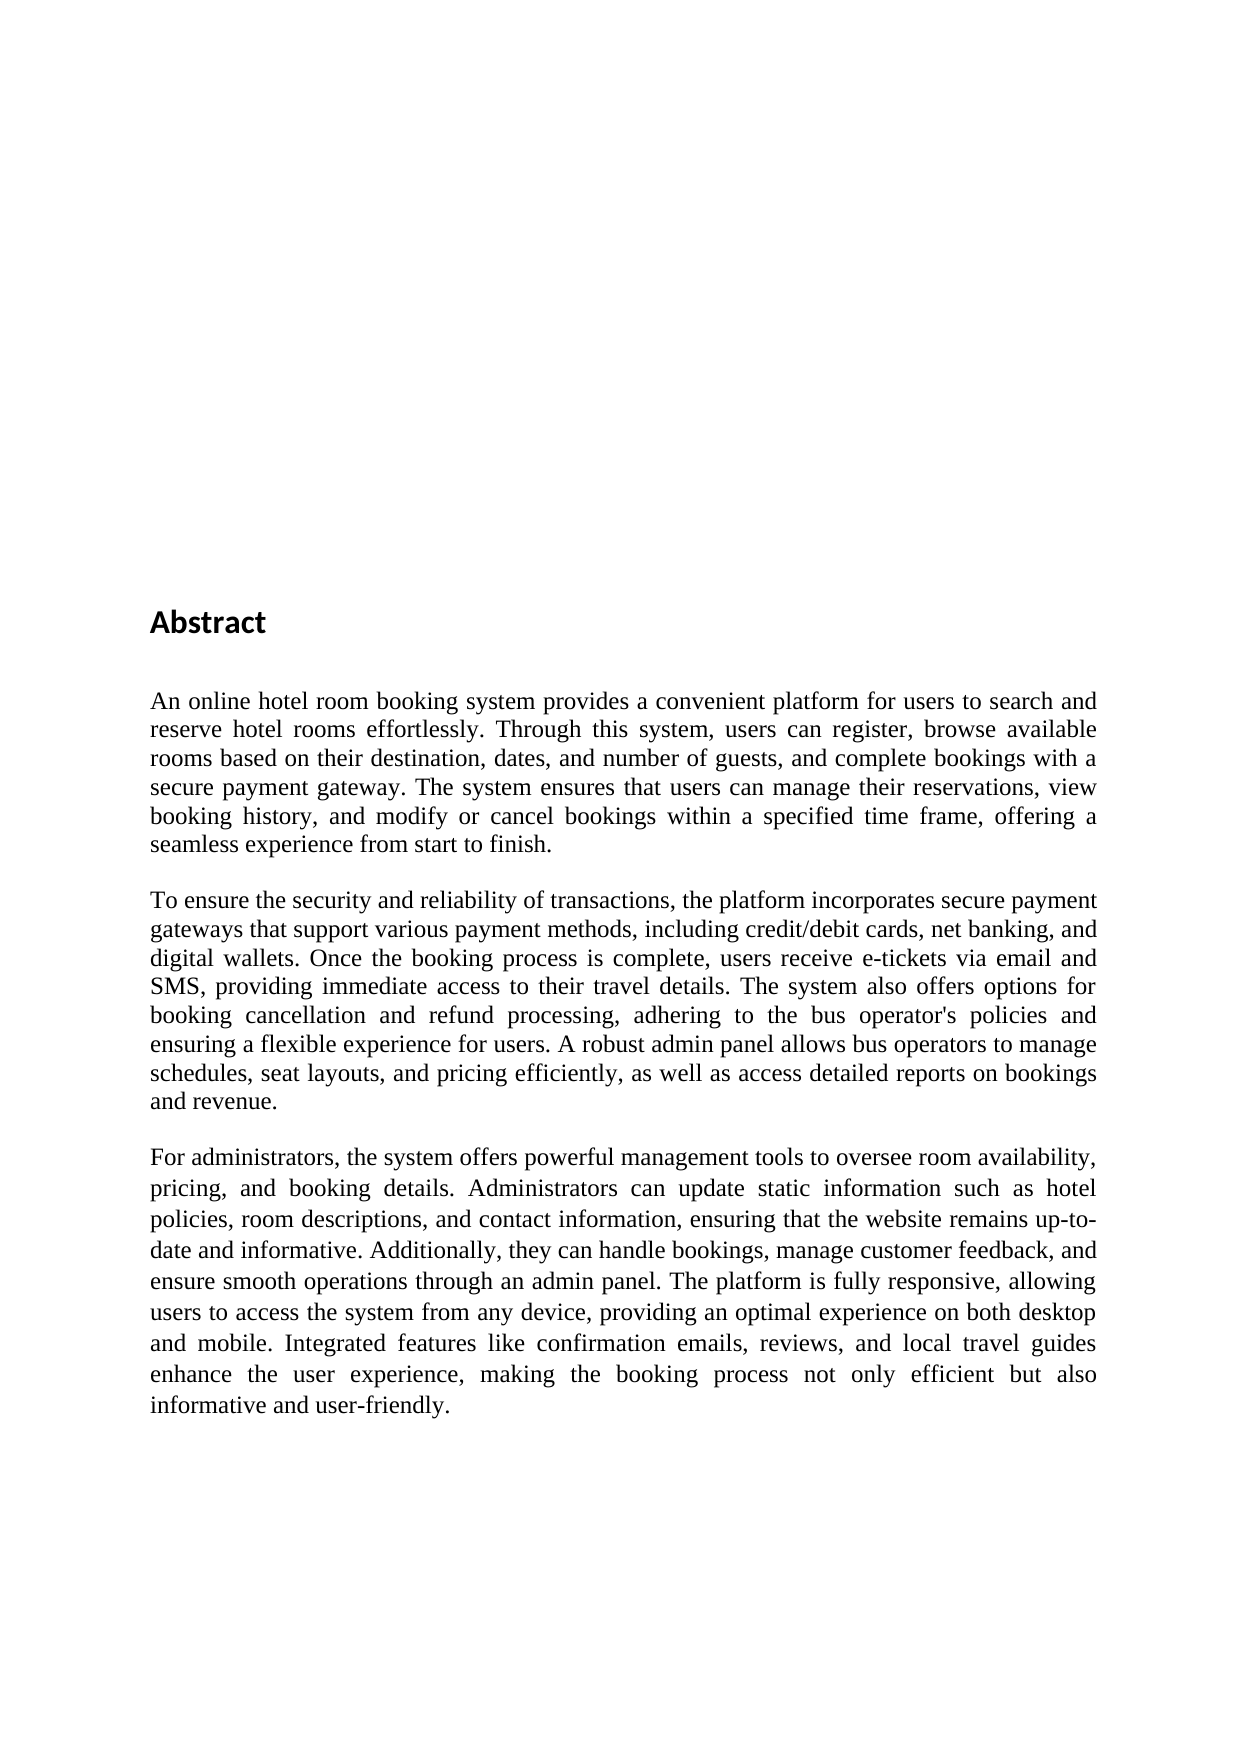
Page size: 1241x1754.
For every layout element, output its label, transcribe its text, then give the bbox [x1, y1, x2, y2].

subtitle Abstract [149, 601, 1098, 642]
text An online hotel room booking system provides a convenient platform for users to search and reserve hotel rooms effortlessly. Through this system, users can register, browse available rooms based on their destination, dates, and number of guests, and complete bookings with a secure payment gateway. The system ensures that users can manage their reservations, view booking history, and modify or cancel bookings within a specified time frame, offering a seamless experience from start to finish. [150, 686, 1098, 858]
text For administrators, the system offers powerful management tools to oversee room availability, pricing, and booking details. Administrators can update static information such as hotel policies, room descriptions, and contact information, ensuring that the website remains up-to-date and informative. Additionally, they can handle bookings, manage customer feedback, and ensure smooth operations through an admin panel. The platform is fully responsive, allowing users to access the system from any device, providing an optimal experience on both desktop and mobile. Integrated features like confirmation emails, reviews, and local travel guides enhance the user experience, making the booking process not only efficient but also informative and user-friendly. [150, 1142, 1098, 1419]
text To ensure the security and reliability of transactions, the platform incorporates secure payment gateways that support various payment methods, including credit/debit cards, net banking, and digital wallets. Once the booking process is complete, users receive e-tickets via email and SMS, providing immediate access to their travel details. The system also offers options for booking cancellation and refund processing, adhering to the bus operator's policies and ensuring a flexible experience for users. A robust admin panel allows bus operators to manage schedules, seat layouts, and pricing efficiently, as well as access detailed reports on bookings and revenue. [150, 885, 1098, 1115]
